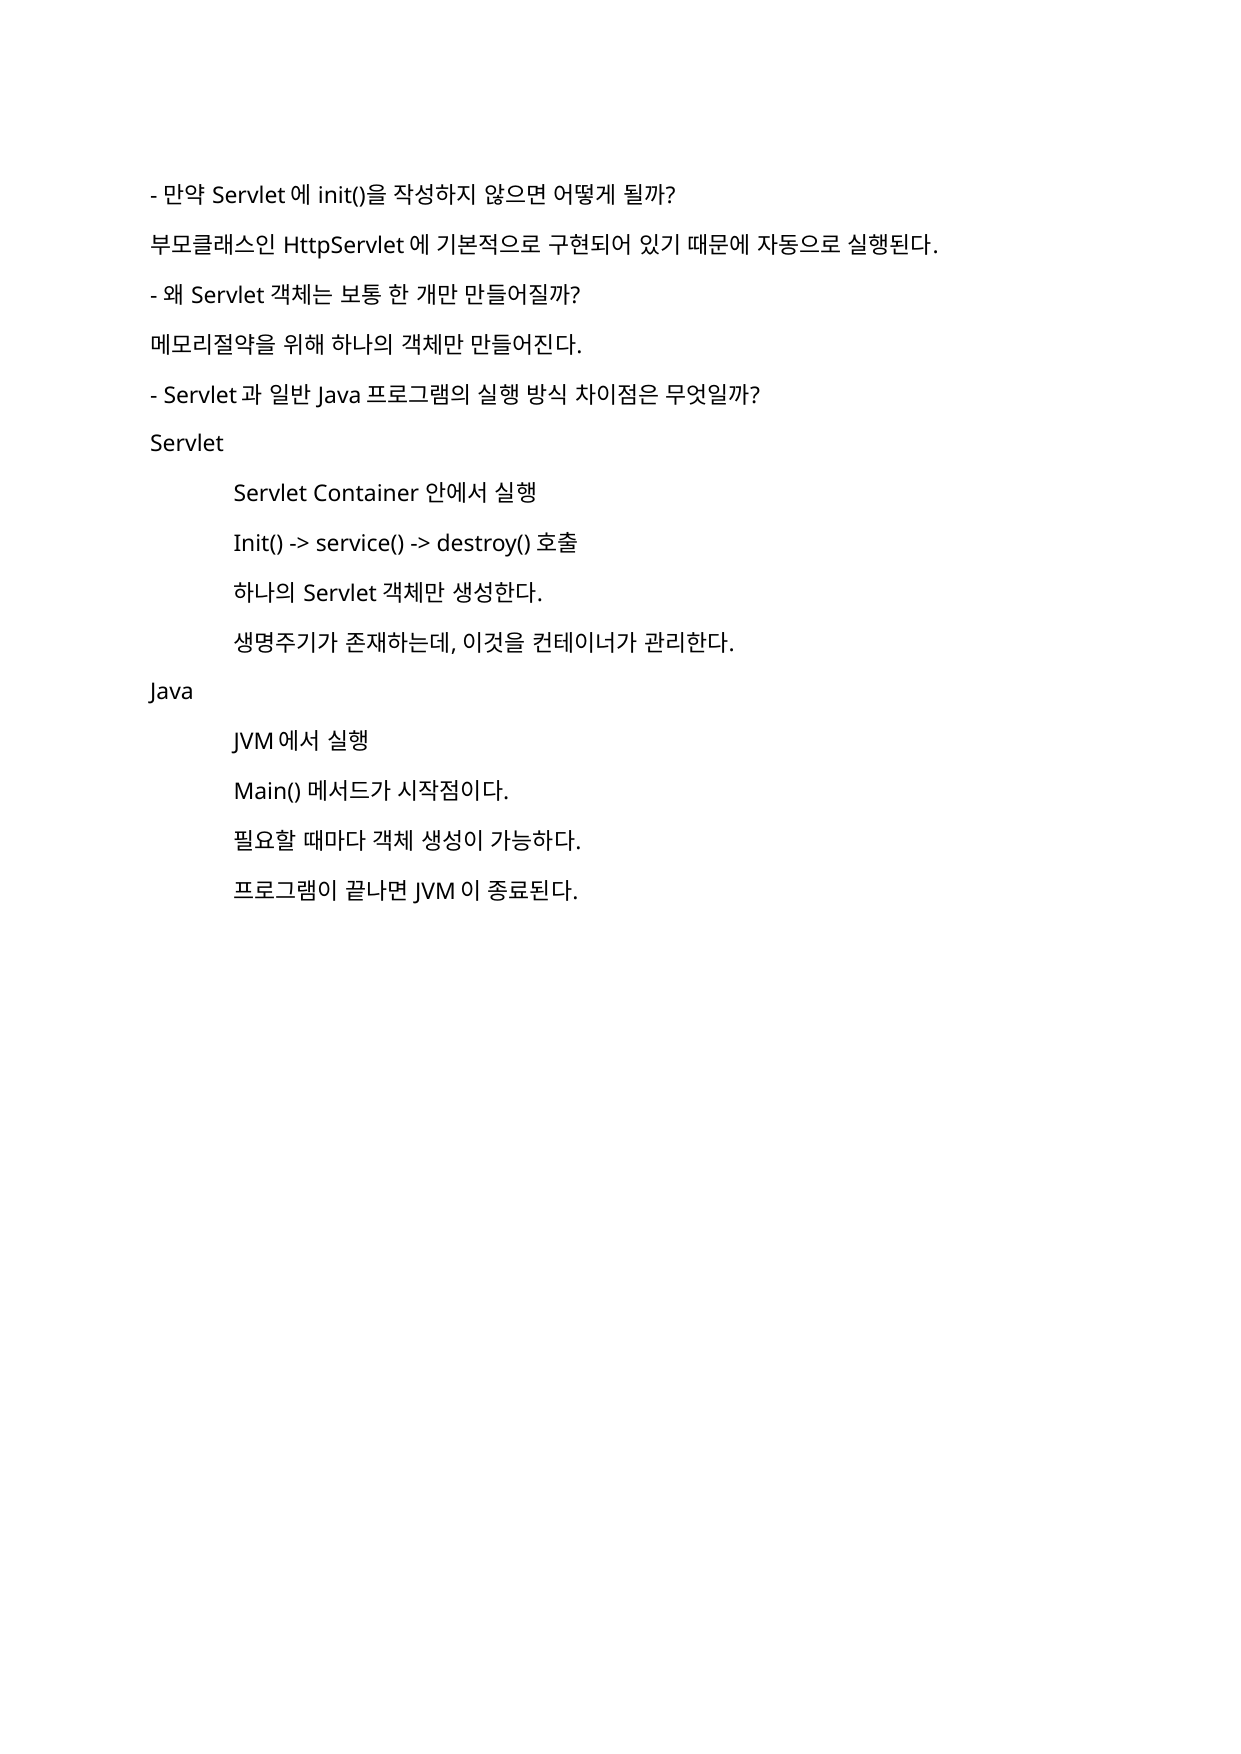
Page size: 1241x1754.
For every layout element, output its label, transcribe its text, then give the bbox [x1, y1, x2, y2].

text 부모클래스인 HttpServlet에 기본적으로 구현되어 있기 때문에 자동으로 실행된다. [150, 227, 1090, 261]
text 프로그램이 끝나면 JVM이 종료된다. [150, 873, 1090, 906]
text 하나의 Servlet 객체만 생성한다. [150, 575, 1090, 608]
text JVM에서 실행 [150, 723, 1090, 756]
text 필요할 때마다 객체 생성이 가능하다. [150, 823, 1090, 856]
text 메모리절약을 위해 하나의 객체만 만들어진다. [150, 327, 1090, 361]
text Init() -> service() -> destroy() 호출 [150, 525, 1090, 558]
text Main() 메서드가 시작점이다. [150, 773, 1090, 806]
text - 만약 Servlet에 init()을 작성하지 않으면 어떻게 될까? [150, 177, 1090, 211]
text Java [150, 675, 1090, 706]
text - Servlet과 일반 Java프로그램의 실행 방식 차이점은 무엇일까? [150, 377, 1090, 411]
text Servlet Container 안에서 실행 [150, 475, 1090, 508]
text 생명주기가 존재하는데, 이것을 컨테이너가 관리한다. [150, 625, 1090, 658]
text - 왜 Servlet 객체는 보통 한 개만 만들어질까? [150, 277, 1090, 311]
text Servlet [150, 427, 1090, 458]
